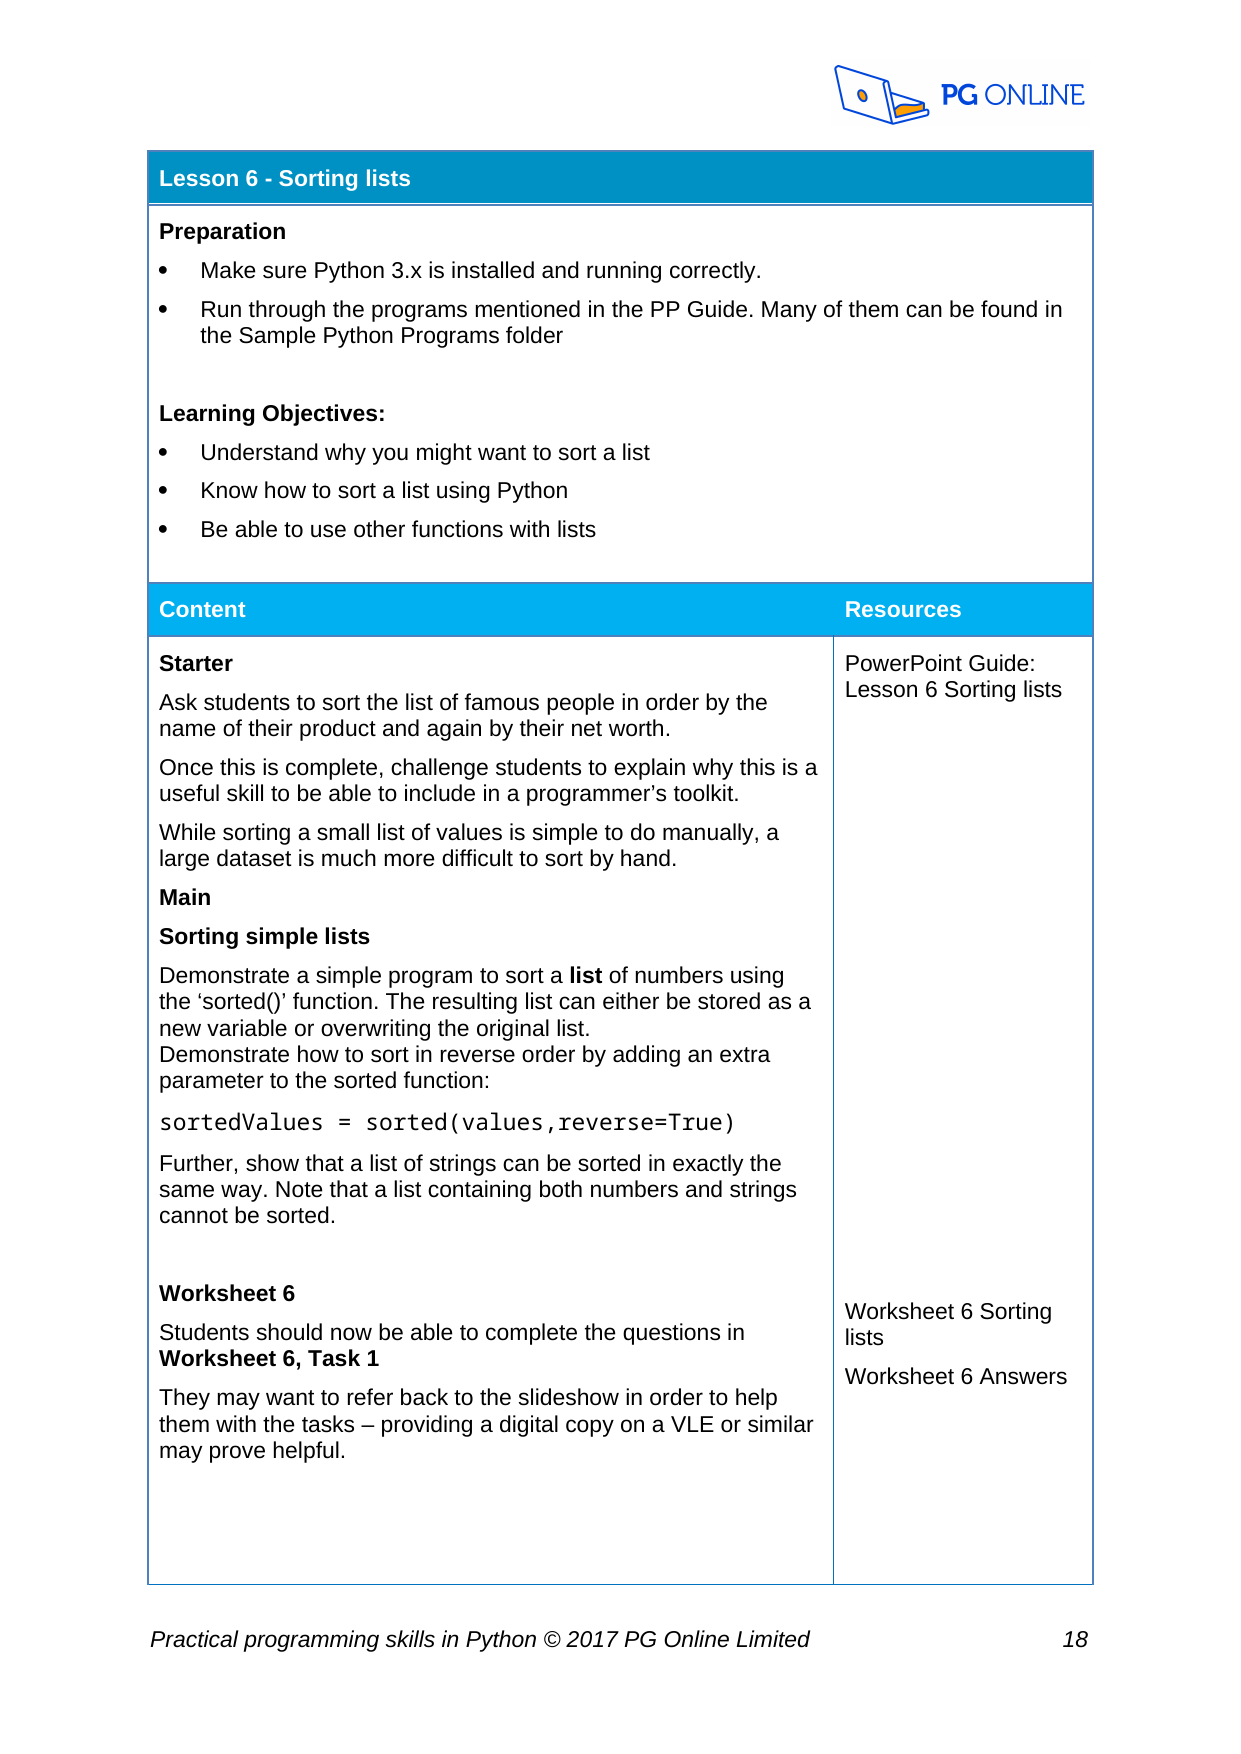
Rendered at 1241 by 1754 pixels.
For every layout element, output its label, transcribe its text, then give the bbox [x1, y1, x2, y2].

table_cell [149, 637, 833, 1583]
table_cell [834, 637, 1092, 1583]
table_header Lesson 6 - Sorting lists [149, 152, 833, 203]
table_cell Resources [833, 584, 1092, 635]
table_header [833, 152, 1092, 203]
table_cell Content [149, 584, 833, 635]
picture [830, 59, 1091, 127]
table_cell Preparation Make sure Python 3.x is installed and running correctly. Run through the programs mentioned in the PP Guide. Many of them can be found in the Sample Python Programs folder Learning Objectives: Understand why you might want to sort a list Know how to sort a list using Python Be able to use other functions with lists [149, 206, 1092, 582]
